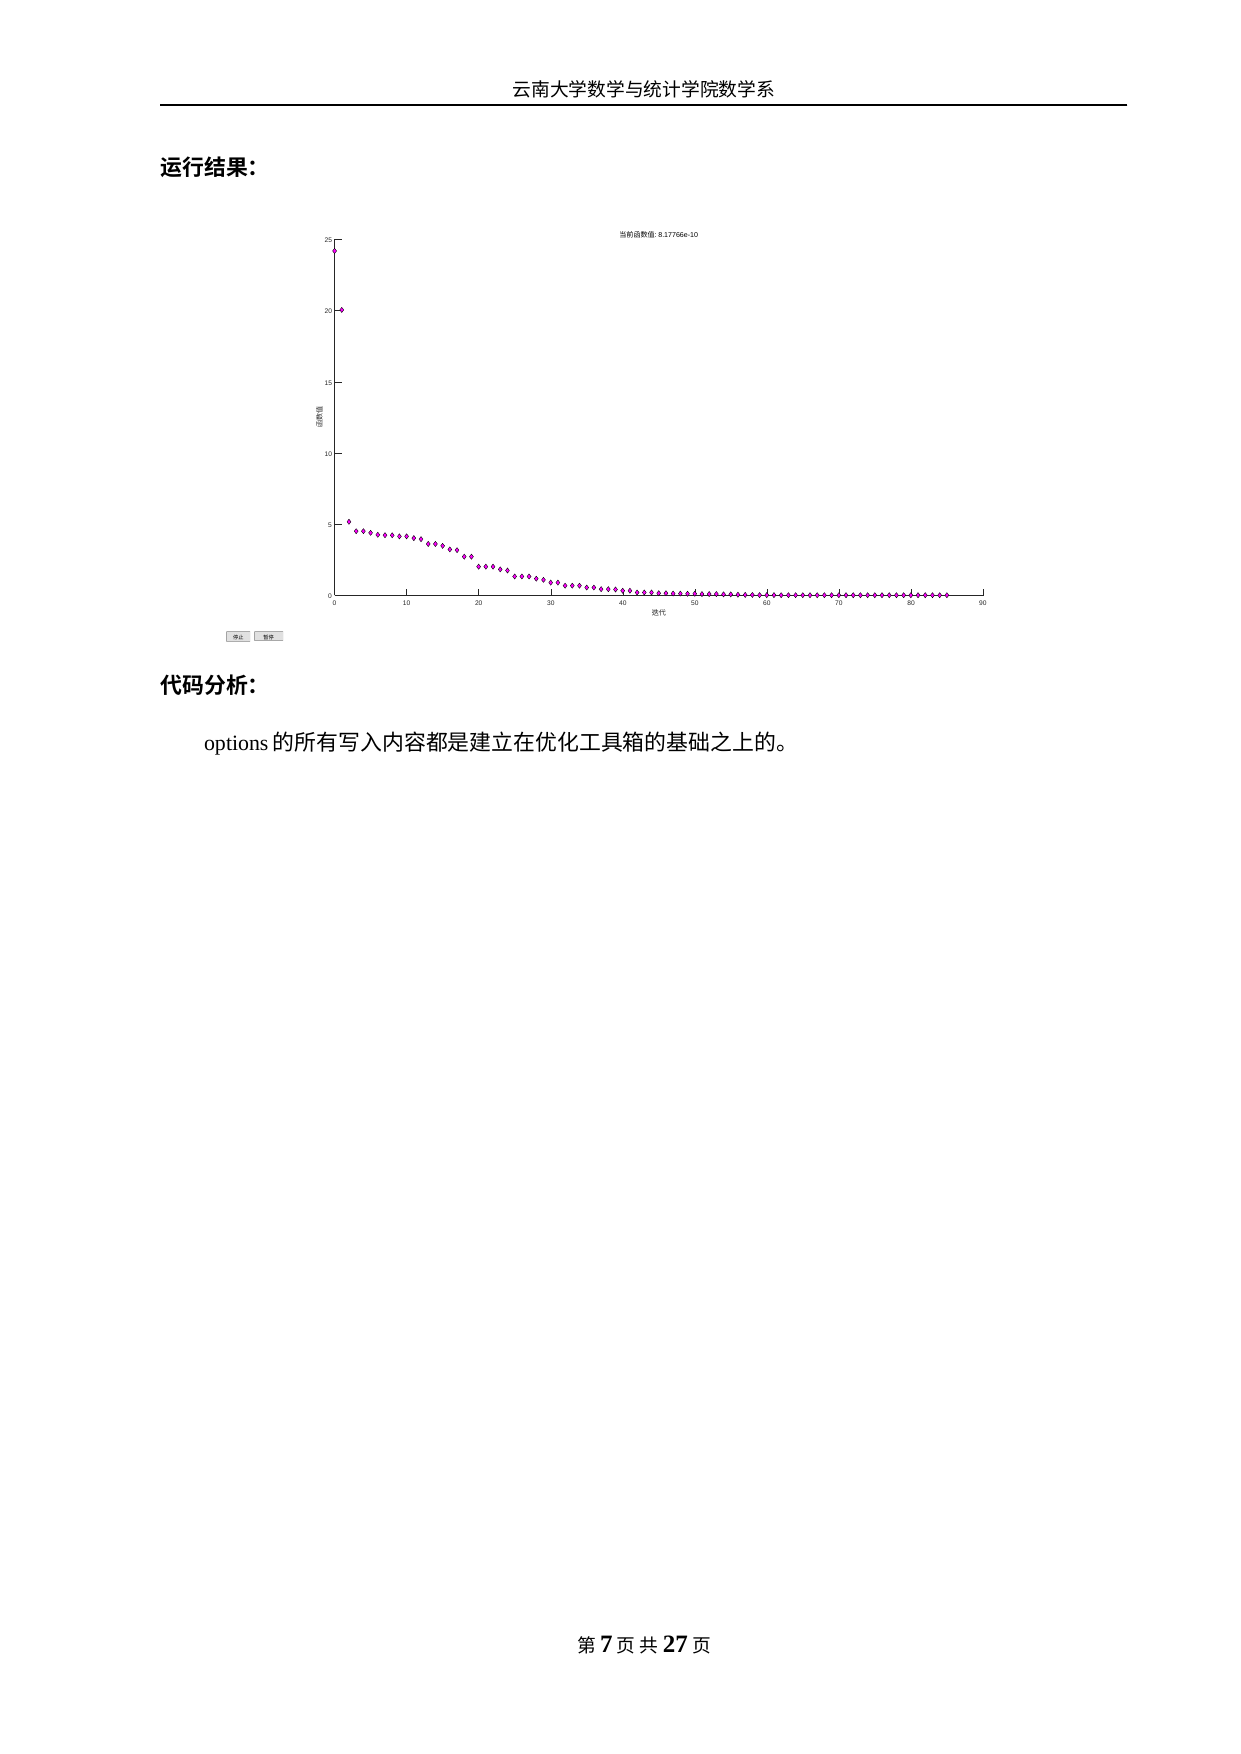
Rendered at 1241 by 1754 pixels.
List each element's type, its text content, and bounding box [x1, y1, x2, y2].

text options的所有写入内容都是建立在优化工具箱的基础之上的。 [160, 725, 1127, 756]
text 运行结果： [160, 150, 1127, 182]
text 代码分析： [160, 668, 1127, 699]
